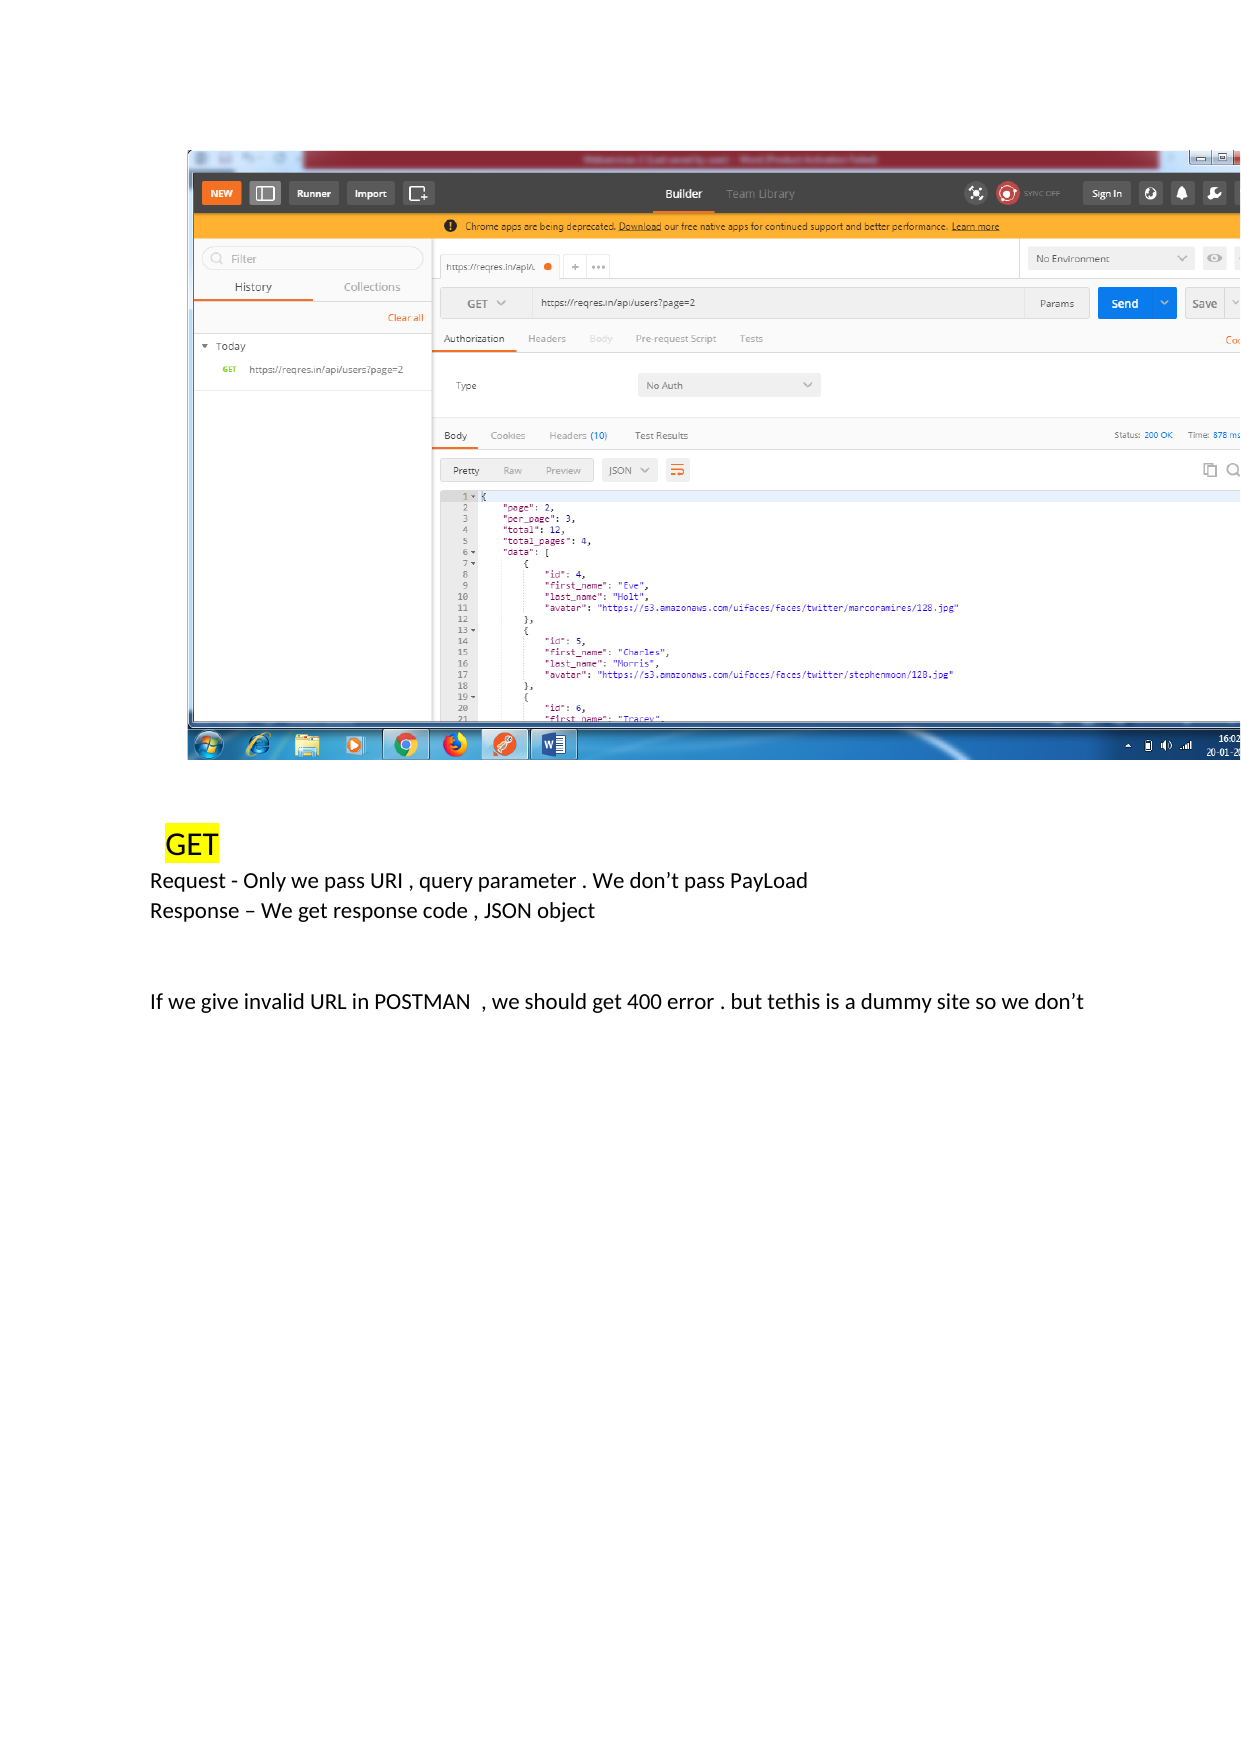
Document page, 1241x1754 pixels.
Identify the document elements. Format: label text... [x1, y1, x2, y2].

text Response – We get response code , JSON object [150, 897, 1090, 925]
text Request - Only we pass URI , query parameter . We don’t pass PayLoad [150, 866, 1090, 894]
picture [187, 150, 1241, 760]
text If we give invalid URL in POSTMAN , we should get 400 error . but tethis is a dummy site so we don’t [150, 987, 1090, 1015]
text GET [150, 822, 1090, 863]
